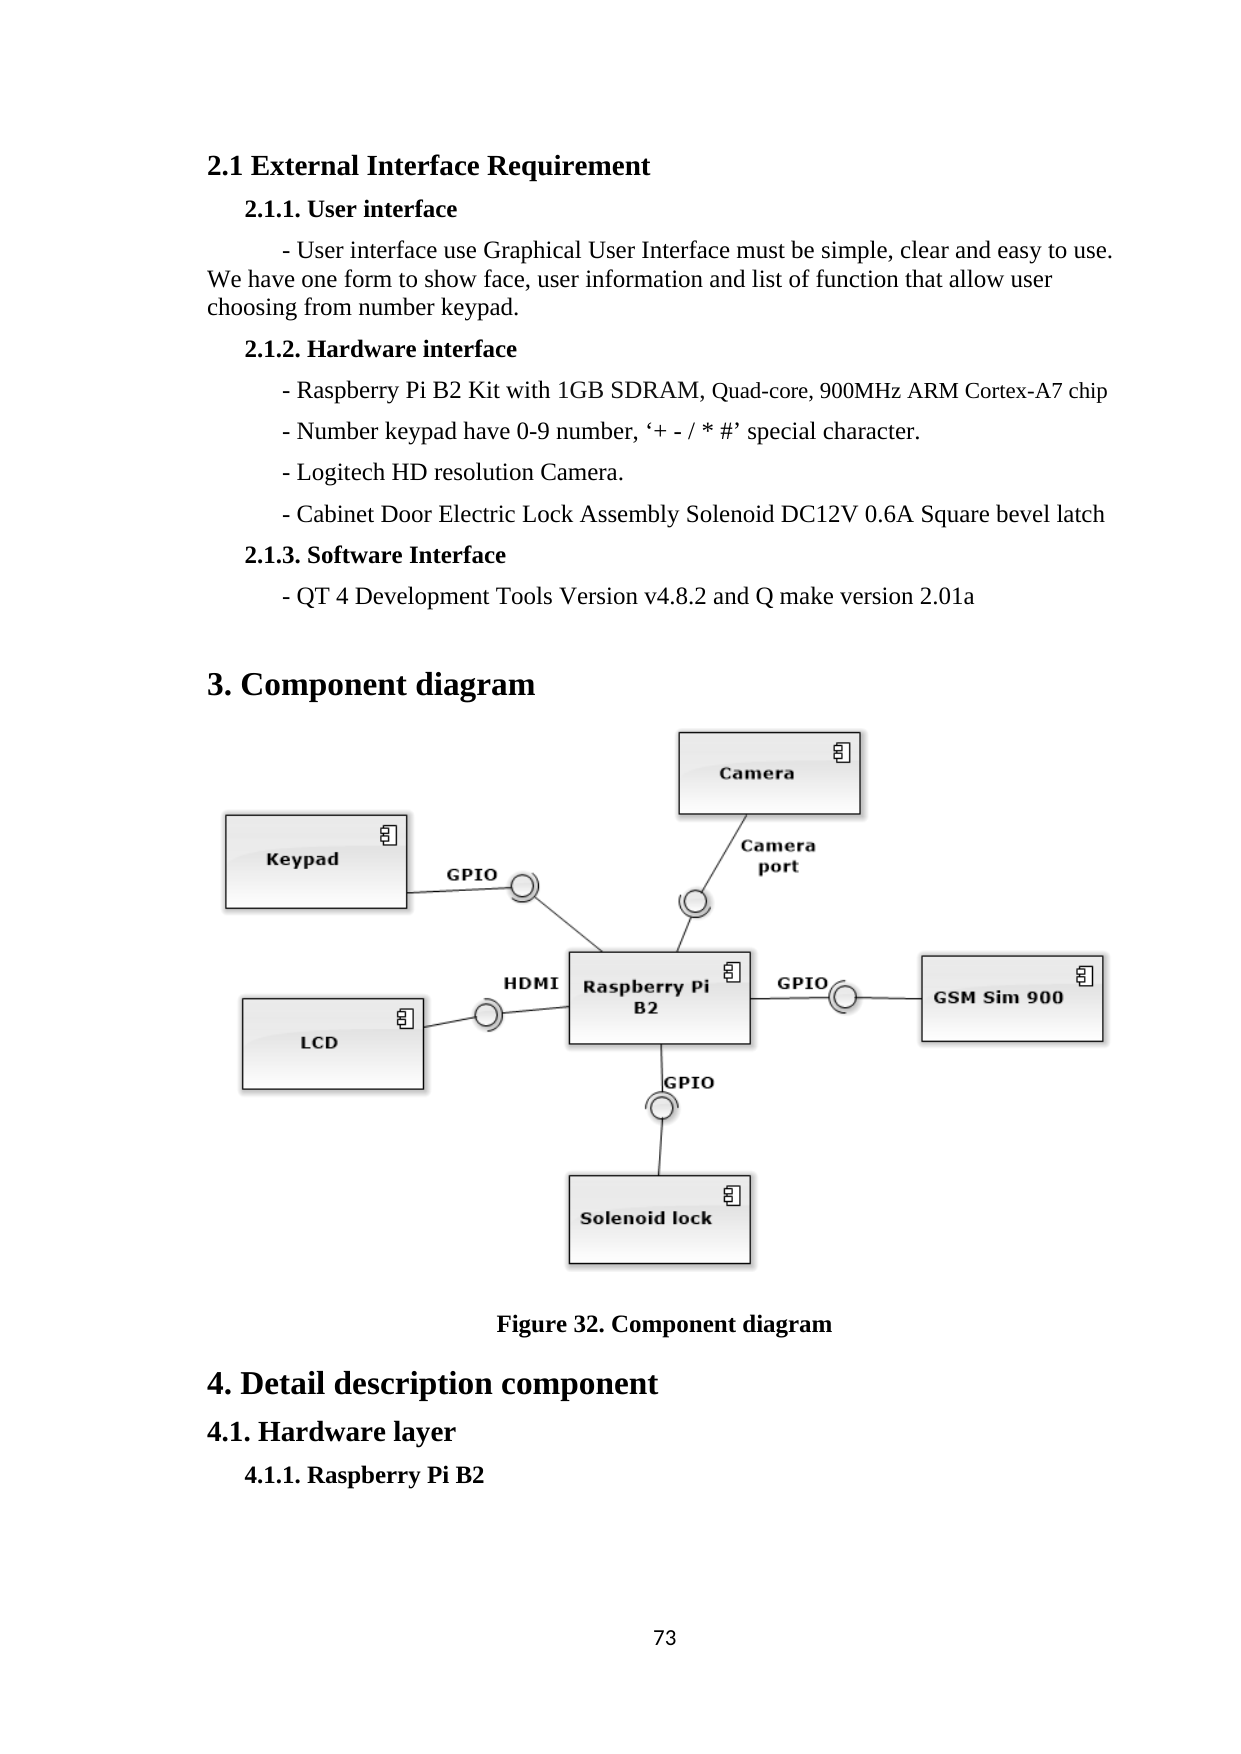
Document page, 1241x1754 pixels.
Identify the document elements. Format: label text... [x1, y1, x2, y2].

text - Number keypad have 0-9 number, ‘+ - / * #’ special character. [207, 416, 1122, 445]
text 2.1.3. Software Interface [207, 540, 1122, 569]
text 2.1 External Interface Requirement [207, 148, 1122, 181]
text - User interface use Graphical User Interface must be simple, clear and easy to use. We have one form to show face, user information and list of function that allow user choosing from number keypad. [207, 235, 1122, 321]
text 4.1.1. Raspberry Pi B2 [207, 1460, 1122, 1489]
text - Raspberry Pi B2 Kit with 1GB SDRAM, Quad-core, 900MHz ARM Cortex-A7 chip [207, 375, 557, 404]
list 3. Component diagram [207, 664, 1122, 702]
text - Raspberry Pi B2 Kit with 1GB SDRAM, Quad-core, 900MHz ARM Cortex-A7 chip [712, 375, 1122, 404]
text 2.1.2. Hardware interface [207, 334, 1122, 362]
text 2.1.1. User interface [207, 194, 1122, 222]
text - QT 4 Development Tools Version v4.8.2 and Q make version 2.01a [207, 581, 1122, 610]
list 4. Detail description component [207, 1363, 1122, 1402]
text - Logitech HD resolution Camera. [207, 457, 1122, 486]
picture [206, 714, 1123, 1285]
text 4.1. Hardware layer [207, 1414, 1122, 1448]
text Figure 32. Component diagram [207, 1309, 1122, 1338]
text - Cabinet Door Electric Lock Assembly Solenoid DC12V 0.6A Square bevel latch [207, 499, 1122, 527]
